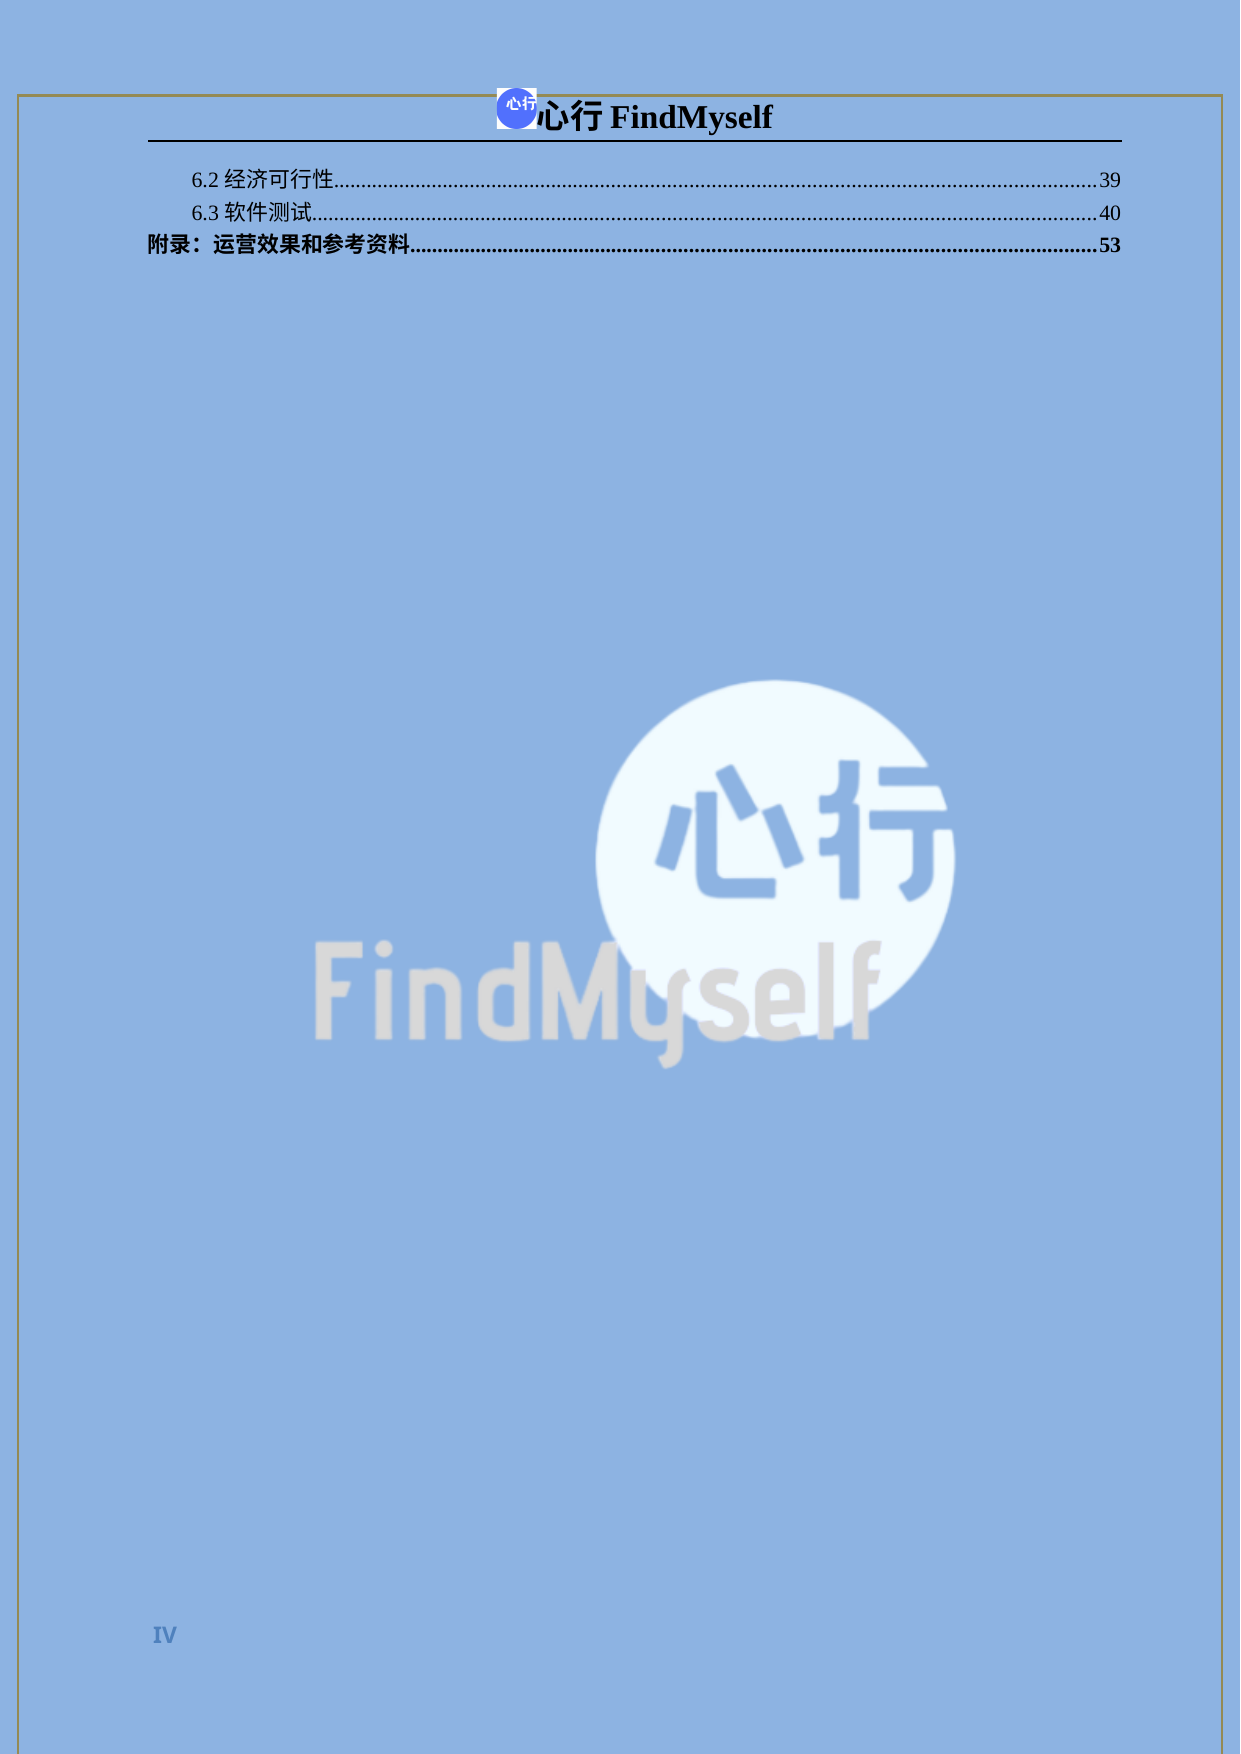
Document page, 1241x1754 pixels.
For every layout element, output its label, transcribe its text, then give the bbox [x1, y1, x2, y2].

picture [496, 88, 537, 129]
text 6.2 经济可行性 39 [191, 162, 1122, 194]
text 6.3 软件测试 40 [191, 194, 1122, 227]
text 附录：运营效果和参考资料 53 [148, 227, 1122, 259]
